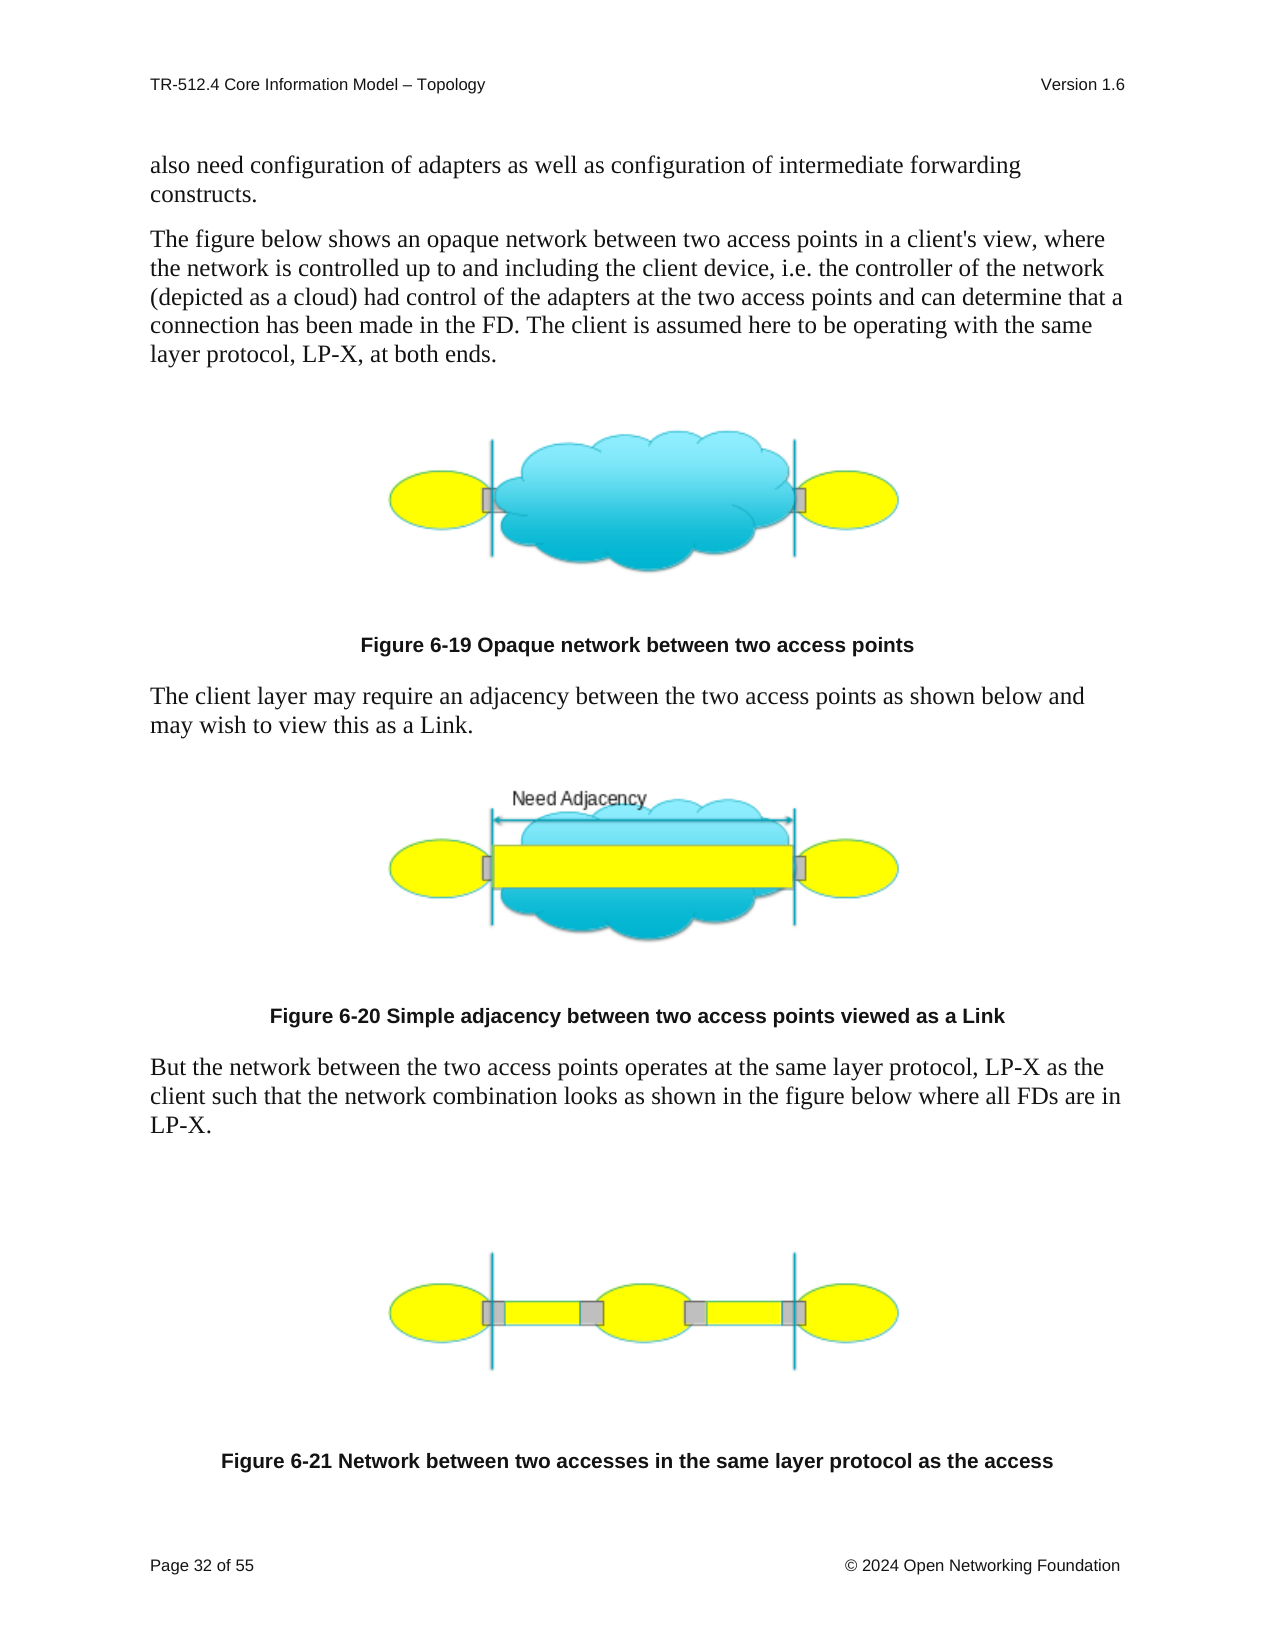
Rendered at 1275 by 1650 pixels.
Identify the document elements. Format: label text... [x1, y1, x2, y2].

text The figure below shows an opaque network between two access points in a client's view, where the network is controlled up to and including the client device, i.e. the controller of the network (depicted as a cloud) had control of the adapters at the two access points and can determine that a connection has been made in the FD. The client is assumed here to be operating with the same layer protocol, LP-X, at both ends. [150, 224, 1125, 368]
text The client layer may require an adjacency between the two access points as shown below and may wish to view this as a Link. [150, 681, 1125, 739]
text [150, 150, 1125, 207]
text But the network between the two access points operates at the same layer protocol, LP-X as the client such that the network combination looks as shown in the figure below where all FDs are in LP-X. [150, 1052, 1125, 1139]
